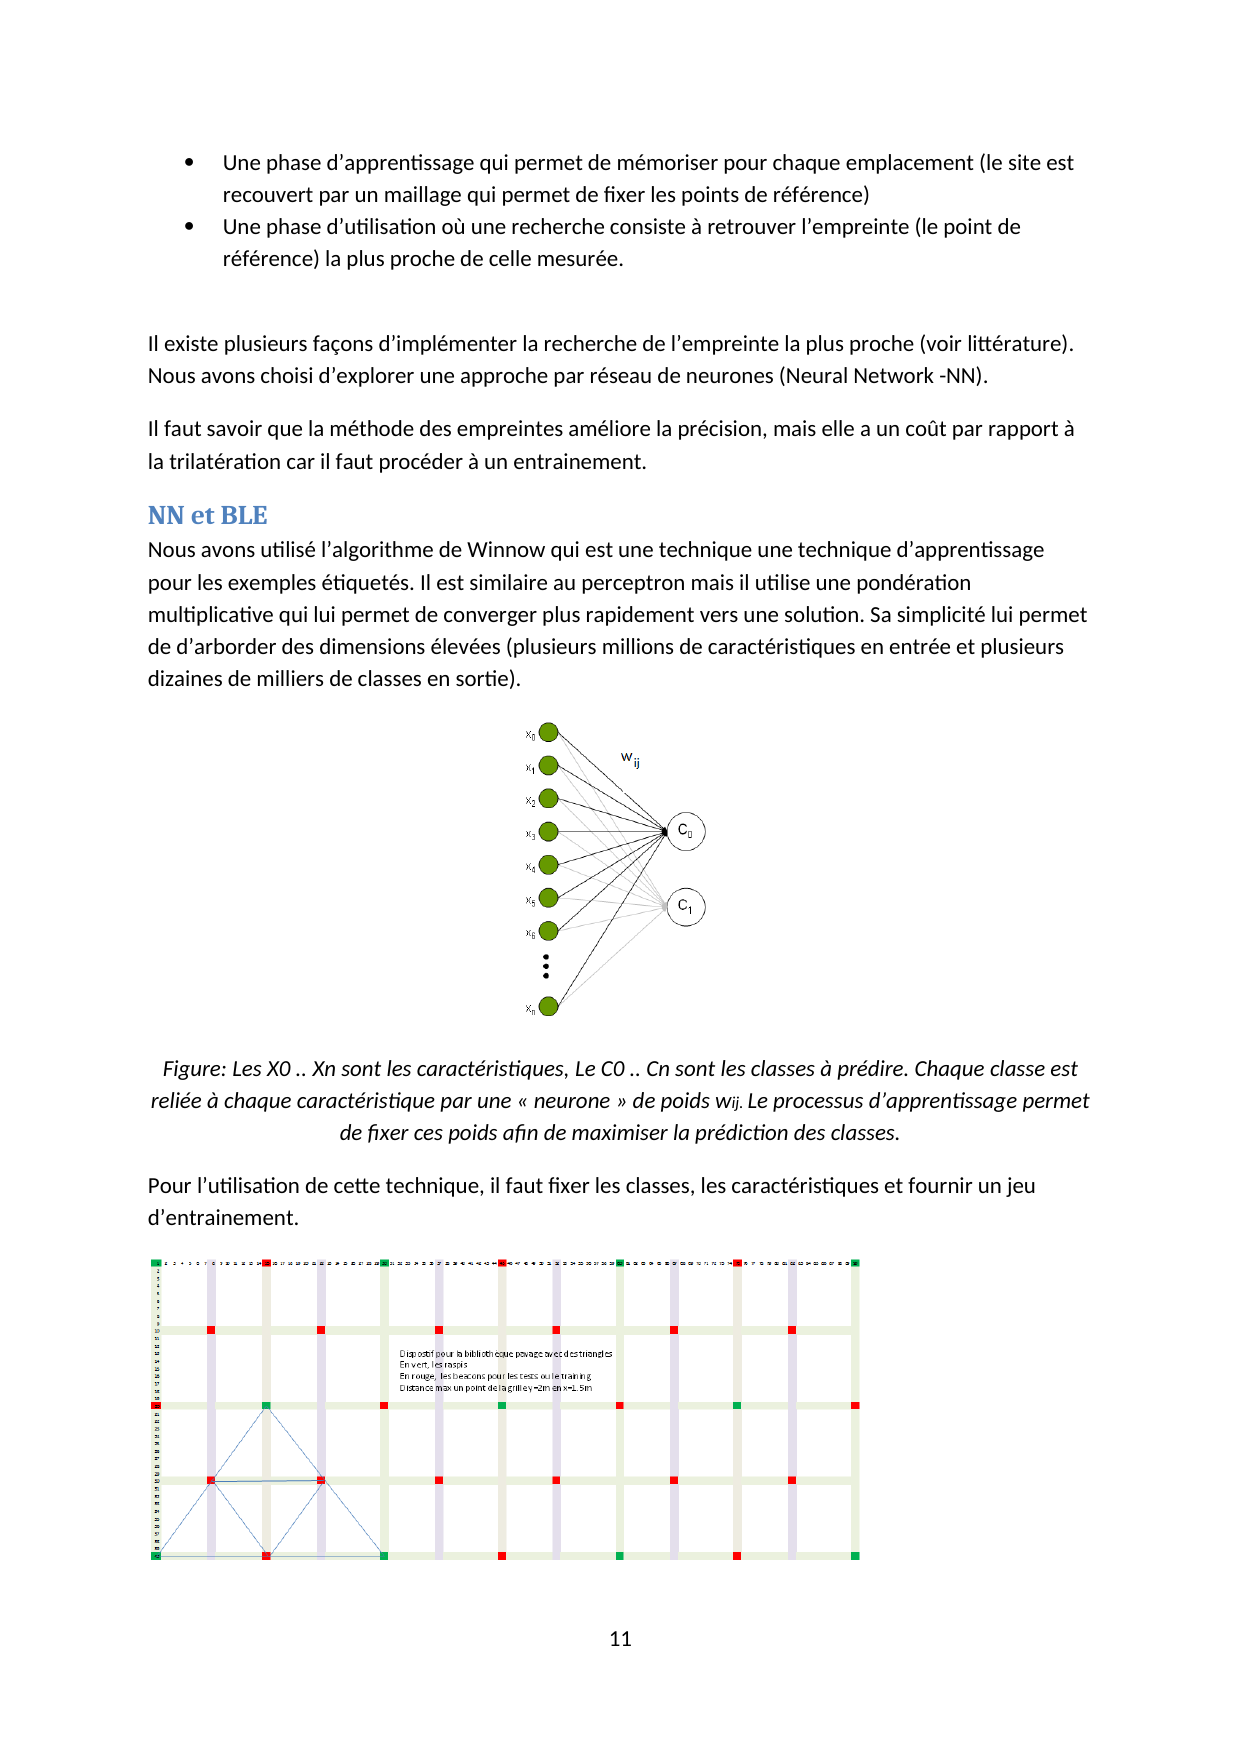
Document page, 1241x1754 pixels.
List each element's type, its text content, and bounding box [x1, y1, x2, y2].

text Il existe plusieurs façons d’implémenter la recherche de l’empreinte la plus proche (voir littérature). Nous avons choisi d’explorer une approche par réseau de neurones (Neural Network -NN). [148, 329, 1093, 389]
text Il faut savoir que la méthode des empreintes améliore la précision, mais elle a un coût par rapport à la trilatération car il faut procéder à un entrainement. [148, 414, 1093, 475]
picture [147, 1256, 863, 1564]
text Figure: Les X0 .. Xn sont les caractéristiques, Le C0 .. Cn sont les classes à prédire. Chaque classe est reliée à chaque caractéristique par une « neurone » de poids wij. Le processus d’apprentissage permet de fixer ces poids afin de maximiser la prédiction des classes. [148, 1054, 1093, 1146]
list Une phase d’apprentissage qui permet de mémoriser pour chaque emplacement (le site est recouvert par un maillage qui permet de fixer les points de référence) [185, 148, 1093, 208]
subtitle NN et BLE [148, 500, 1093, 531]
list Une phase d’utilisation où une recherche consiste à retrouver l’empreinte (le point de référence) la plus proche de celle mesurée. [185, 212, 1093, 272]
text Pour l’utilisation de cette technique, il faut fixer les classes, les caractéristiques et fournir un jeu d’entrainement. [148, 1171, 1093, 1231]
picture [524, 717, 716, 1029]
text Nous avons utilisé l’algorithme de Winnow qui est une technique une technique d’apprentissage pour les exemples étiquetés. Il est similaire au perceptron mais il utilise une pondération multiplicative qui lui permet de converger plus rapidement vers une solution. Sa simplicité lui permet de d’arborder des dimensions élevées (plusieurs millions de caractéristiques en entrée et plusieurs dizaines de milliers de classes en sortie). [148, 536, 1093, 692]
